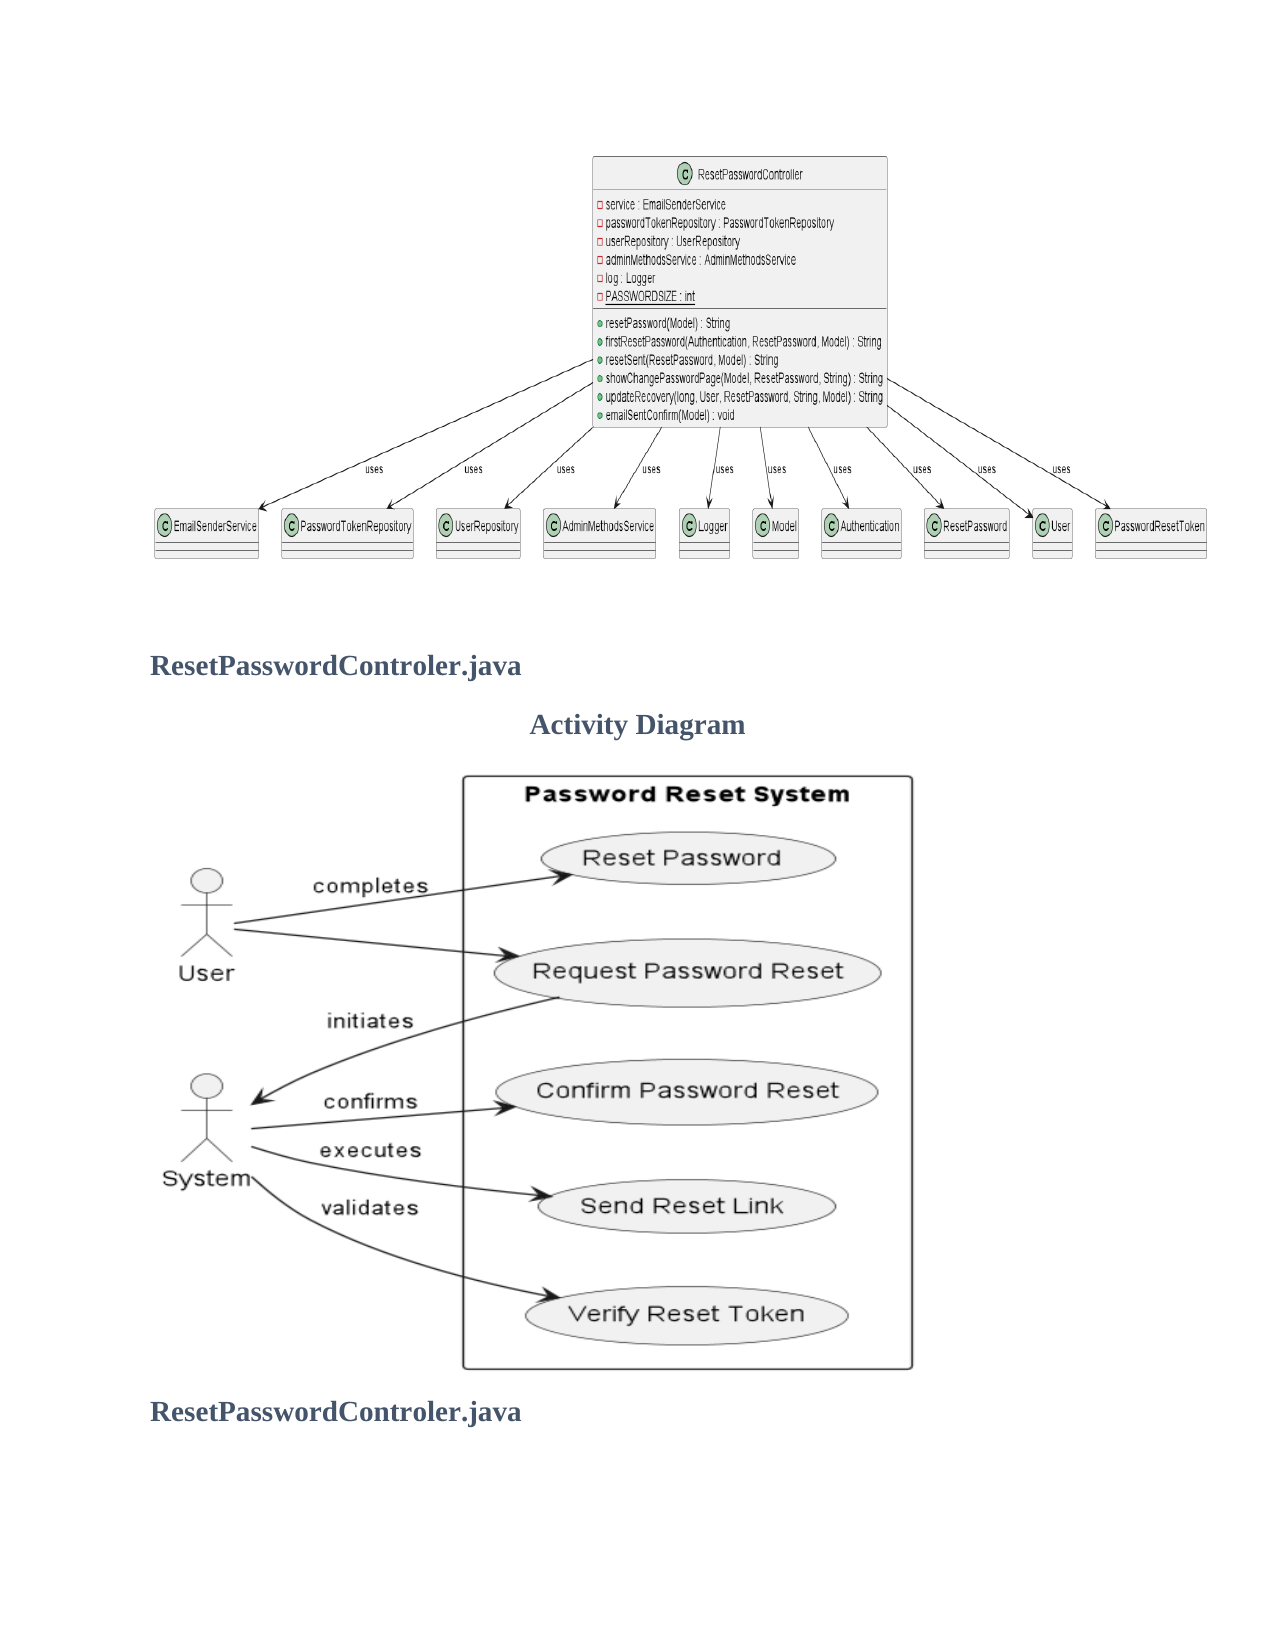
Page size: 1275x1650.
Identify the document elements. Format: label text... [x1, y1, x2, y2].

text ResetPasswordControler.java [150, 648, 1125, 682]
picture [150, 150, 1210, 564]
picture [150, 766, 921, 1376]
text Activity Diagram [150, 707, 1125, 741]
text ResetPasswordControler.java [150, 1394, 1125, 1428]
